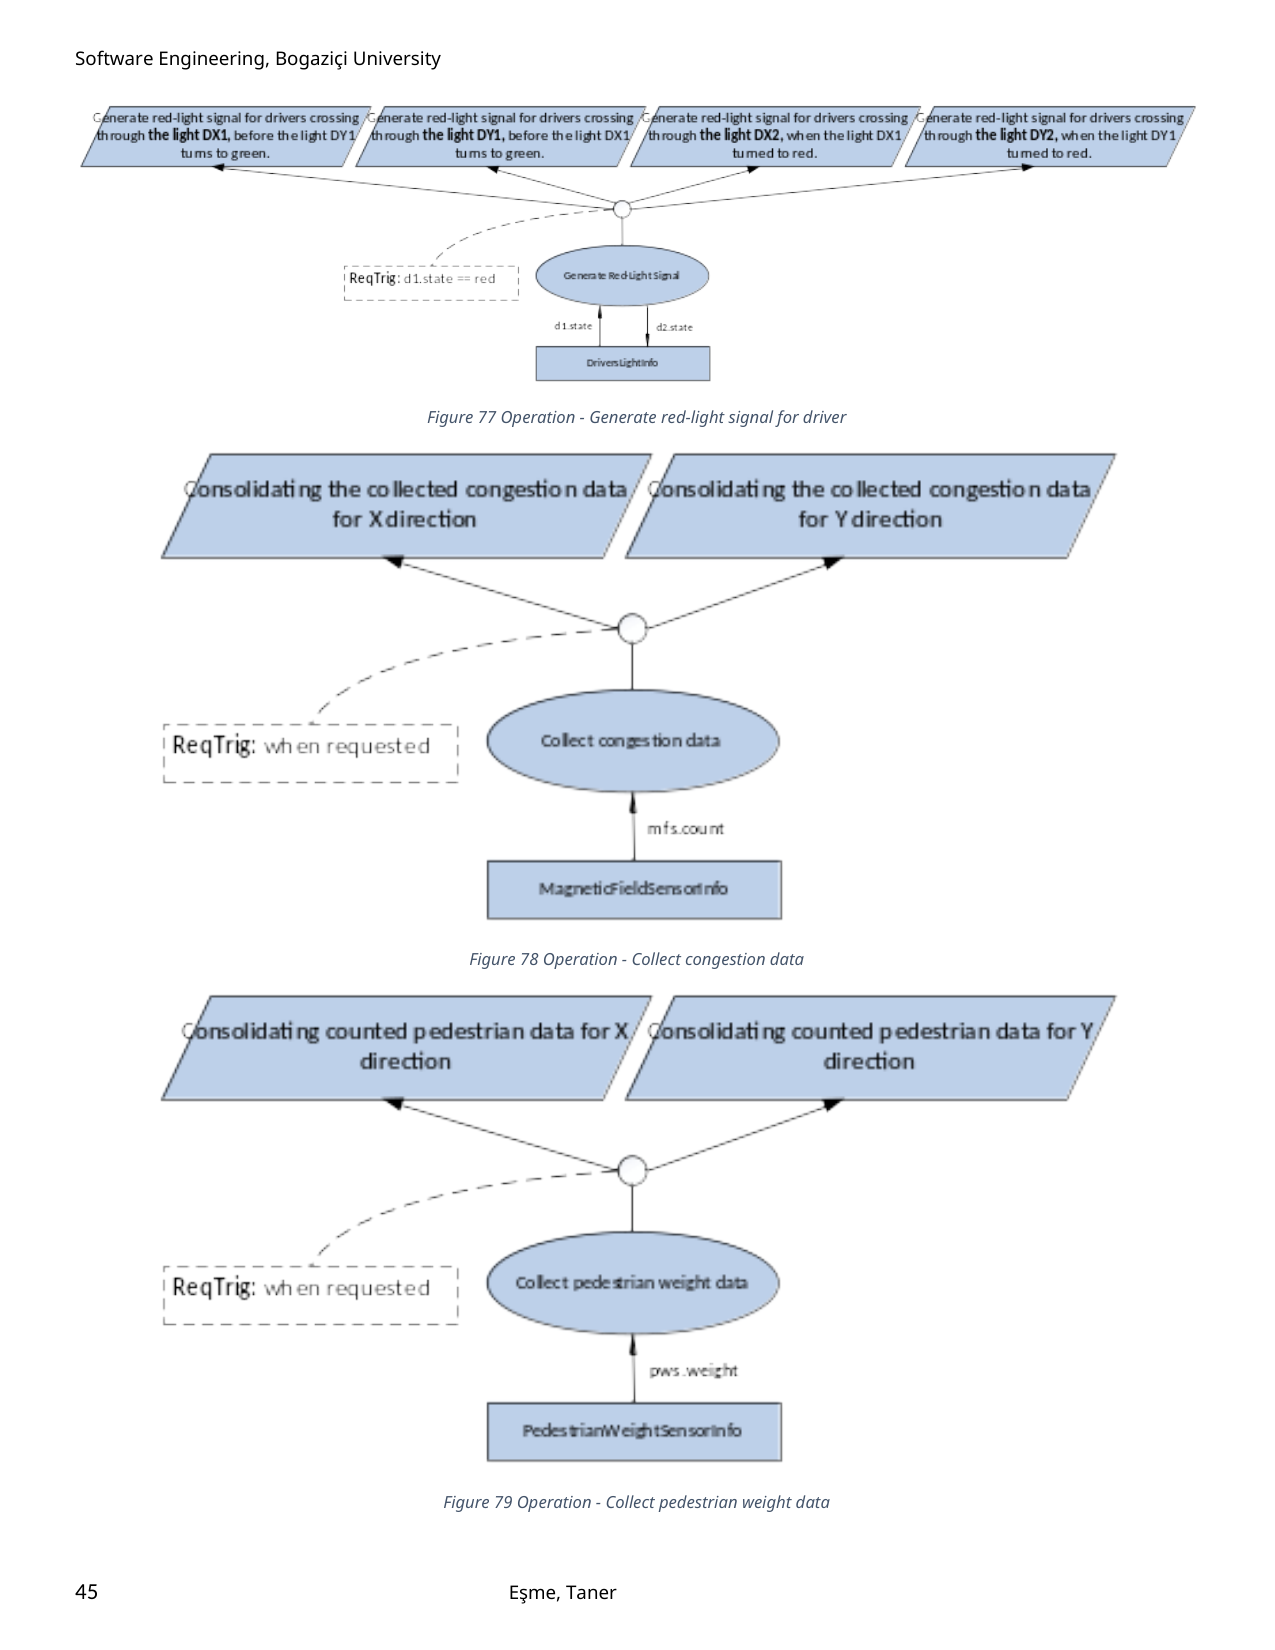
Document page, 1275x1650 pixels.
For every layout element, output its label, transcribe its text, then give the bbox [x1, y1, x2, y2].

text Figure 77 Operation - Generate red-light signal for driver [75, 406, 1200, 428]
text Figure 79 Operation - Collect pedestrian weight data [75, 1490, 1200, 1513]
text Figure 78 Operation - Collect congestion data [75, 948, 1200, 971]
